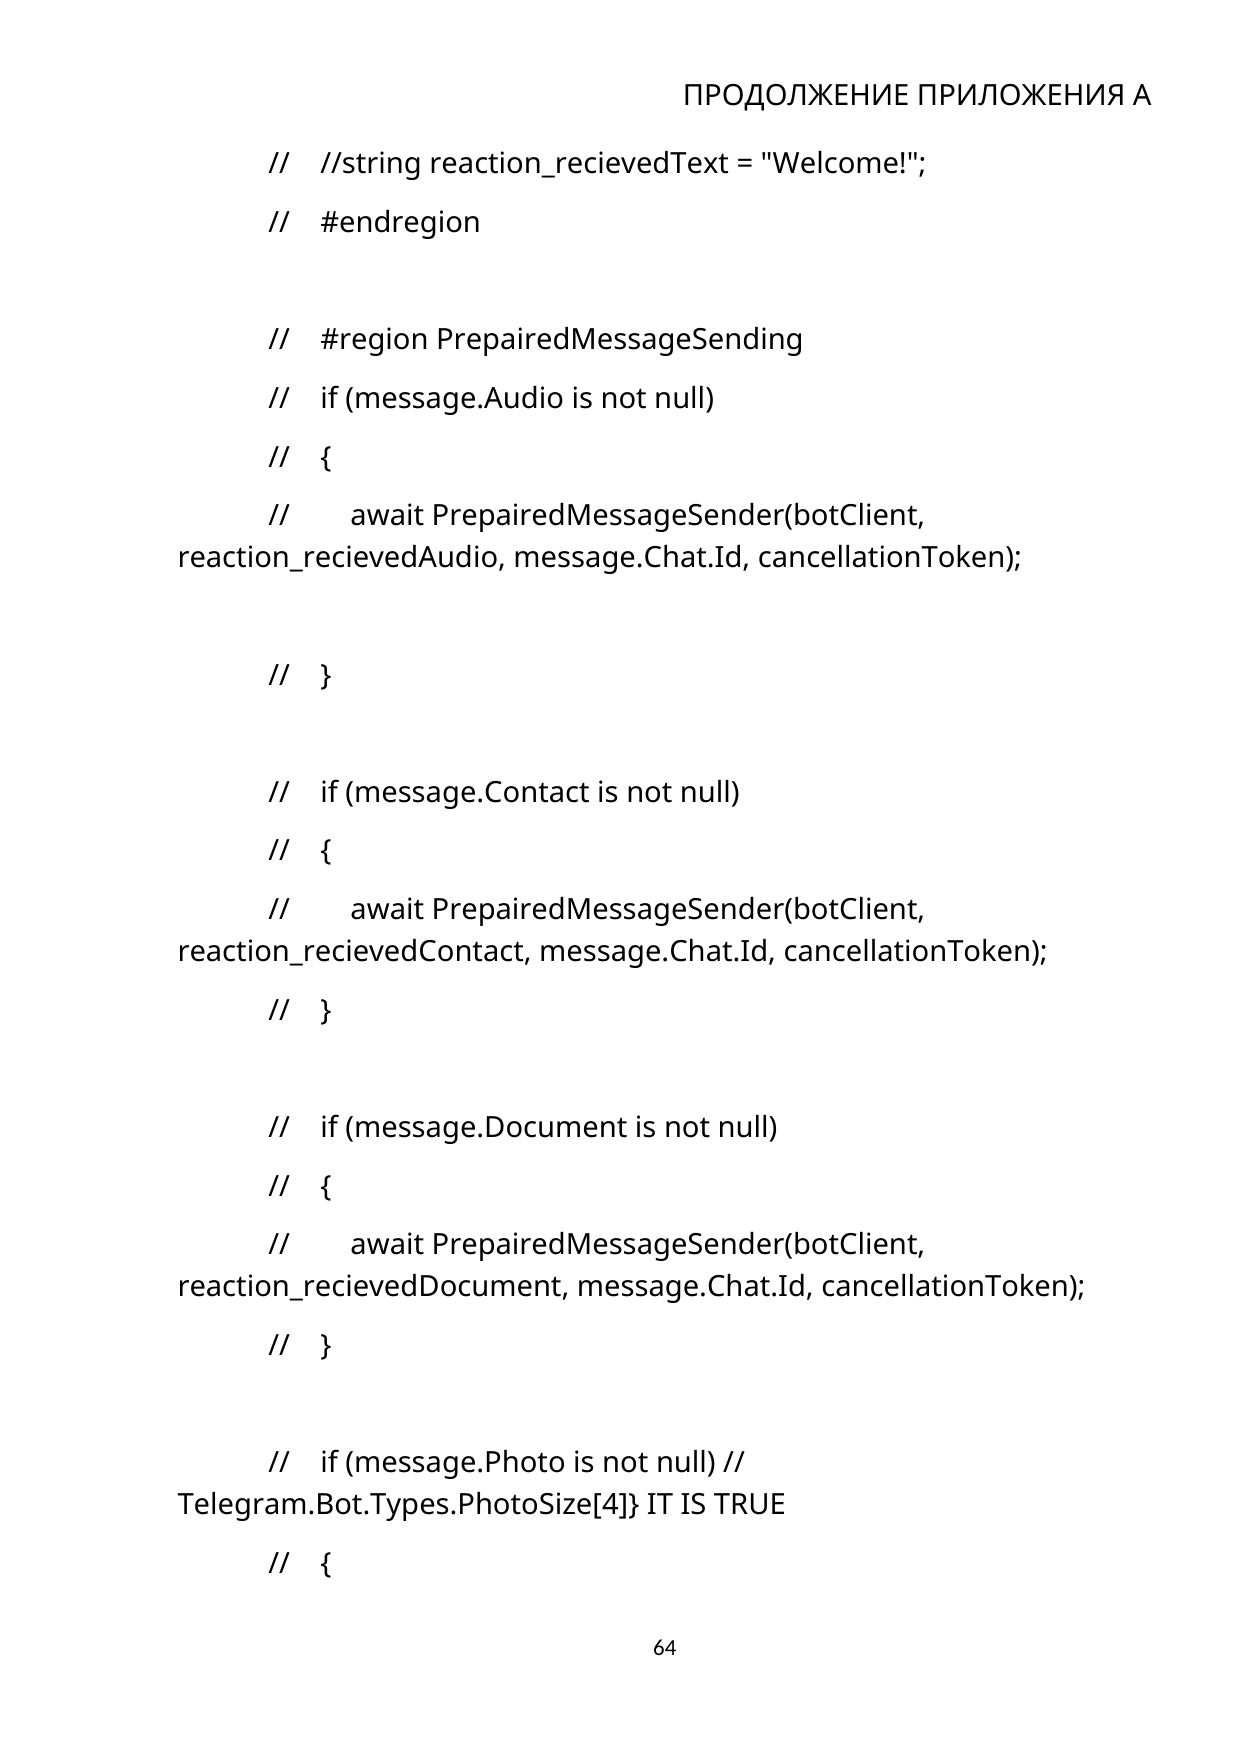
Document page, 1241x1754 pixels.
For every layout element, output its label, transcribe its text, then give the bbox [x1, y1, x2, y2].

text // if (message.Photo is not null) // Telegram.Bot.Types.PhotoSize[4]} IT IS TRUE [177, 1441, 1152, 1523]
text // #region PrepairedMessageSending [177, 318, 1152, 358]
text // if (message.Contact is not null) [177, 771, 1152, 811]
text // await PrepairedMessageSender(botClient, reaction_recievedAudio, message.Chat.Id, cancellationToken); [177, 494, 1152, 576]
text // } [177, 989, 1152, 1029]
text // await PrepairedMessageSender(botClient, reaction_recievedDocument, message.Chat.Id, cancellationToken); [177, 1223, 1152, 1305]
text // { [177, 830, 1152, 869]
text // } [177, 654, 1152, 693]
text // { [177, 1165, 1152, 1204]
text // { [177, 1542, 1152, 1582]
text // { [177, 436, 1152, 476]
text // if (message.Audio is not null) [177, 377, 1152, 417]
text // if (message.Document is not null) [177, 1106, 1152, 1146]
text // //string reaction_recievedText = "Welcome!"; [177, 143, 1152, 182]
text // } [177, 1324, 1152, 1364]
text // await PrepairedMessageSender(botClient, reaction_recievedContact, message.Chat.Id, cancellationToken); [177, 888, 1152, 970]
text // #endregion [177, 201, 1152, 241]
